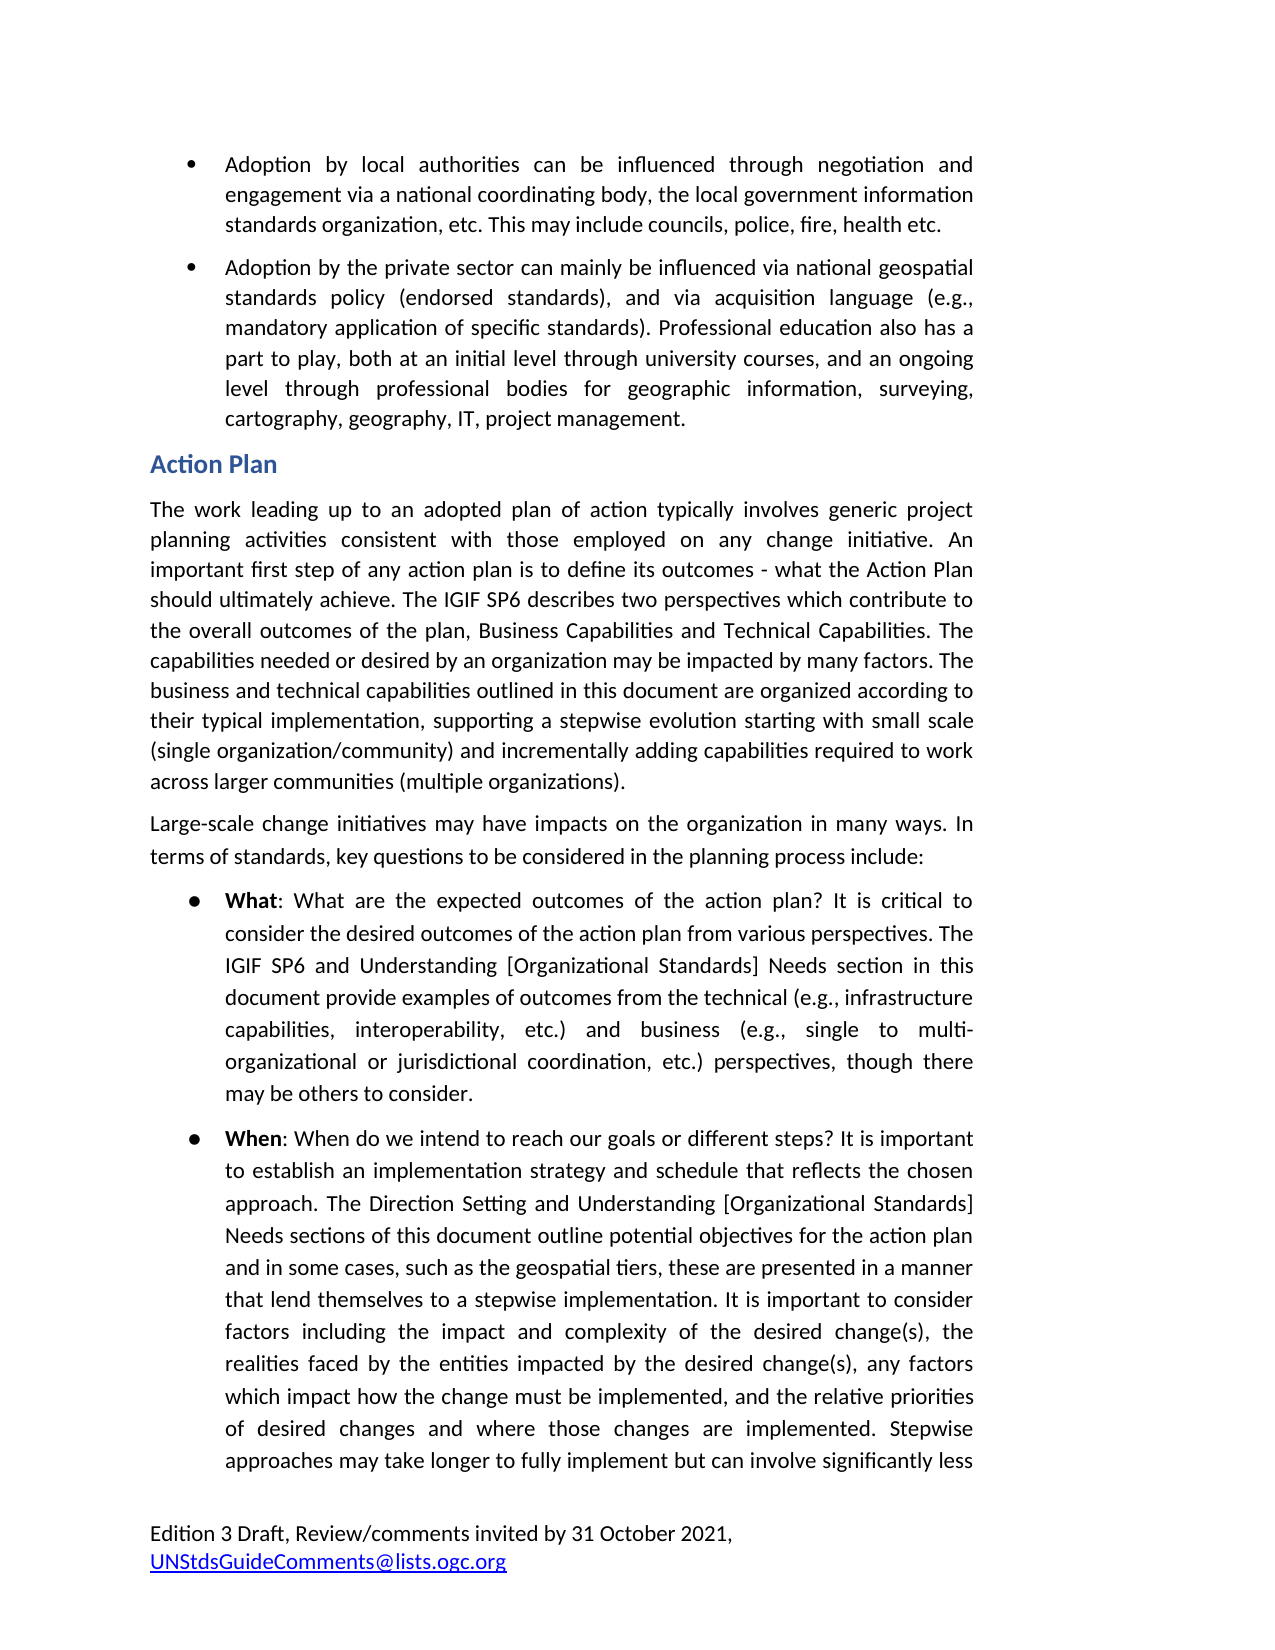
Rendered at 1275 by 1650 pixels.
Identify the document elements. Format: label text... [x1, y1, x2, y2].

list Adoption by local authorities can be influenced through negotiation and engagement via a national coordinating body, the local government information standards organization, etc. This may include councils, police, fire, health etc. [187, 150, 975, 238]
text Large-scale change initiatives may have impacts on the organization in many ways. In terms of standards, key questions to be considered in the planning process include: [150, 809, 975, 870]
list What: What are the expected outcomes of the action plan? It is critical to consider the desired outcomes of the action plan from various perspectives. The IGIF SP6 and Understanding [Organizational Standards] Needs section in this document provide examples of outcomes from the technical (e.g., infrastructure capabilities, interoperability, etc.) and business (e.g., single to multi-organizational or jurisdictional coordination, etc.) perspectives, though there may be others to consider. [187, 886, 975, 1108]
subtitle Action Plan [150, 447, 975, 480]
list Adoption by the private sector can mainly be influenced via national geospatial standards policy (endorsed standards), and via acquisition language (e.g., mandatory application of specific standards). Professional education also has a part to play, both at an initial level through university courses, and an ongoing level through professional bodies for geographic information, surveying, cartography, geography, IT, project management. [187, 253, 975, 432]
text The work leading up to an adopted plan of action typically involves generic project planning activities consistent with those employed on any change initiative. An important first step of any action plan is to define its outcomes - what the Action Plan should ultimately achieve. The IGIF SP6 describes two perspectives which contribute to the overall outcomes of the plan, Business Capabilities and Technical Capabilities. The capabilities needed or desired by an organization may be impacted by many factors. The business and technical capabilities outlined in this document are organized according to their typical implementation, supporting a stepwise evolution starting with small scale (single organization/community) and incrementally adding capabilities required to work across larger communities (multiple organizations). [150, 495, 975, 795]
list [187, 1124, 975, 1474]
